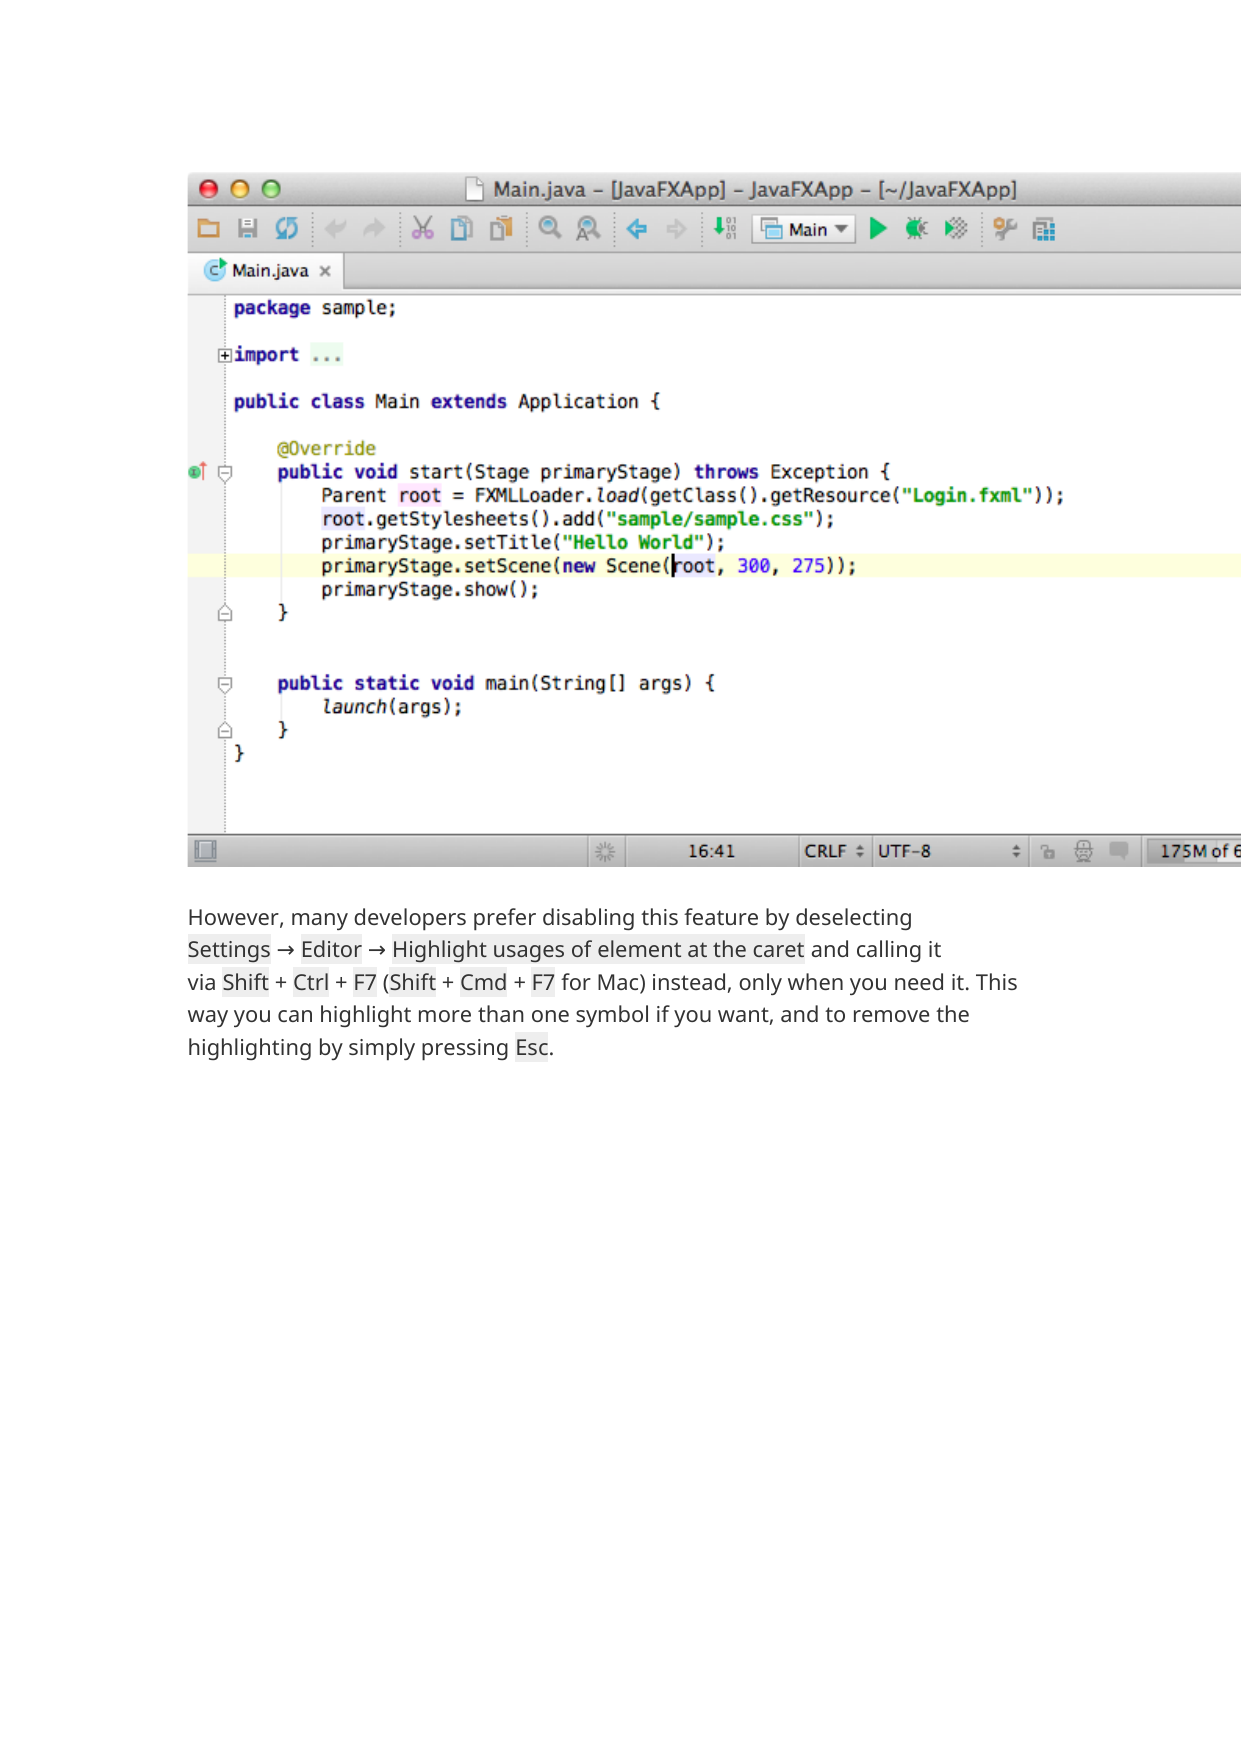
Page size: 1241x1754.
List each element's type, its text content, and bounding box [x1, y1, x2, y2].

text However, many developers prefer disabling this feature by deselecting Settings → Editor → Highlight usages of element at the caret and calling it via Shift + Ctrl + F7 (Shift + Cmd + F7 for Mac) instead, only when you need it. This way you can highlight more than one symbol if you want, and to remove the highlighting by simply pressing Esc. [187, 900, 1053, 1063]
picture [187, 172, 1241, 867]
